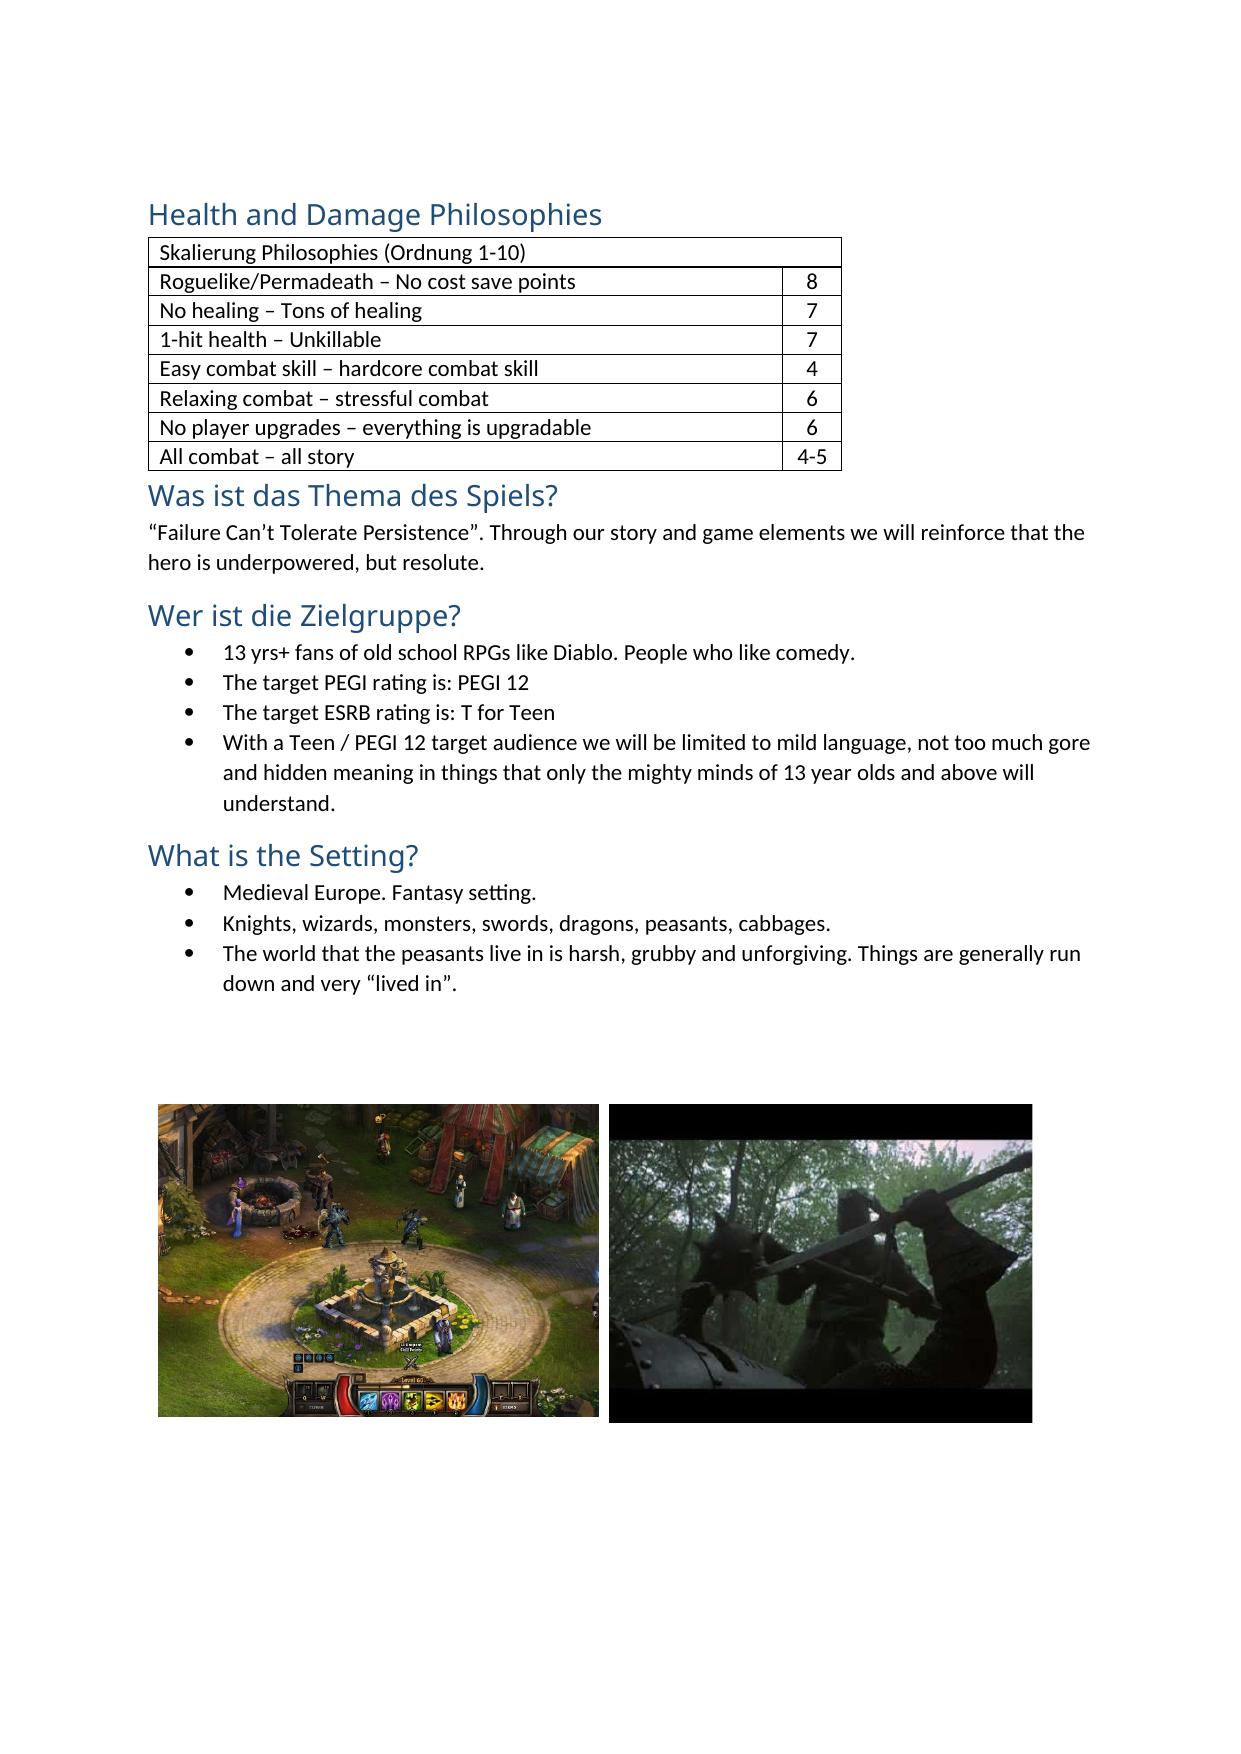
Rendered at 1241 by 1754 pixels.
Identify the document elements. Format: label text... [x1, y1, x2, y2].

list The world that the peasants live in is harsh, grubby and unforgiving. Things are generally run down and very “lived in”. [185, 939, 1093, 997]
table_cell 6 [783, 413, 841, 441]
table_cell All combat – all story [149, 442, 782, 470]
list 13 yrs+ fans of old school RPGs like Diablo. People who like comedy. [185, 638, 1093, 666]
subtitle What is the Setting? [148, 836, 1093, 875]
table_cell 4 [783, 355, 841, 383]
list Medieval Europe. Fantasy setting. [185, 878, 1093, 906]
table_header [599, 1094, 1088, 1452]
table_cell 7 [783, 296, 841, 324]
subtitle Wer ist die Zielgruppe? [148, 595, 1093, 634]
table_cell 8 [783, 268, 841, 295]
text “Failure Can’t Tolerate Persistence”. Through our story and game elements we will reinforce that the hero is underpowered, but resolute. [148, 518, 1093, 576]
table_header Skalierung Philosophies (Ordnung 1-10) [149, 238, 841, 266]
table_cell 4-5 [783, 442, 841, 470]
table_cell Roguelike/Permadeath – No cost save points [149, 268, 782, 295]
table_cell 6 [783, 384, 841, 412]
table_cell Easy combat skill – hardcore combat skill [149, 355, 782, 383]
picture [158, 1104, 599, 1417]
table_header [148, 1094, 599, 1452]
subtitle Health and Damage Philosophies [148, 194, 1093, 234]
table_cell 1-hit health – Unkillable [149, 326, 782, 353]
table_cell No healing – Tons of healing [149, 296, 782, 324]
table_cell Relaxing combat – stressful combat [149, 384, 782, 412]
list The target PEGI rating is: PEGI 12 [185, 668, 1093, 696]
picture [609, 1104, 1033, 1423]
list Knights, wizards, monsters, swords, dragons, peasants, cabbages. [185, 909, 1093, 937]
list The target ESRB rating is: T for Teen [185, 698, 1093, 726]
subtitle Was ist das Thema des Spiels? [148, 475, 1093, 515]
table_cell 7 [783, 326, 841, 353]
table_cell No player upgrades – everything is upgradable [149, 413, 782, 441]
list With a Teen / PEGI 12 target audience we will be limited to mild language, not too much gore and hidden meaning in things that only the mighty minds of 13 year olds and above will understand. [185, 728, 1093, 817]
